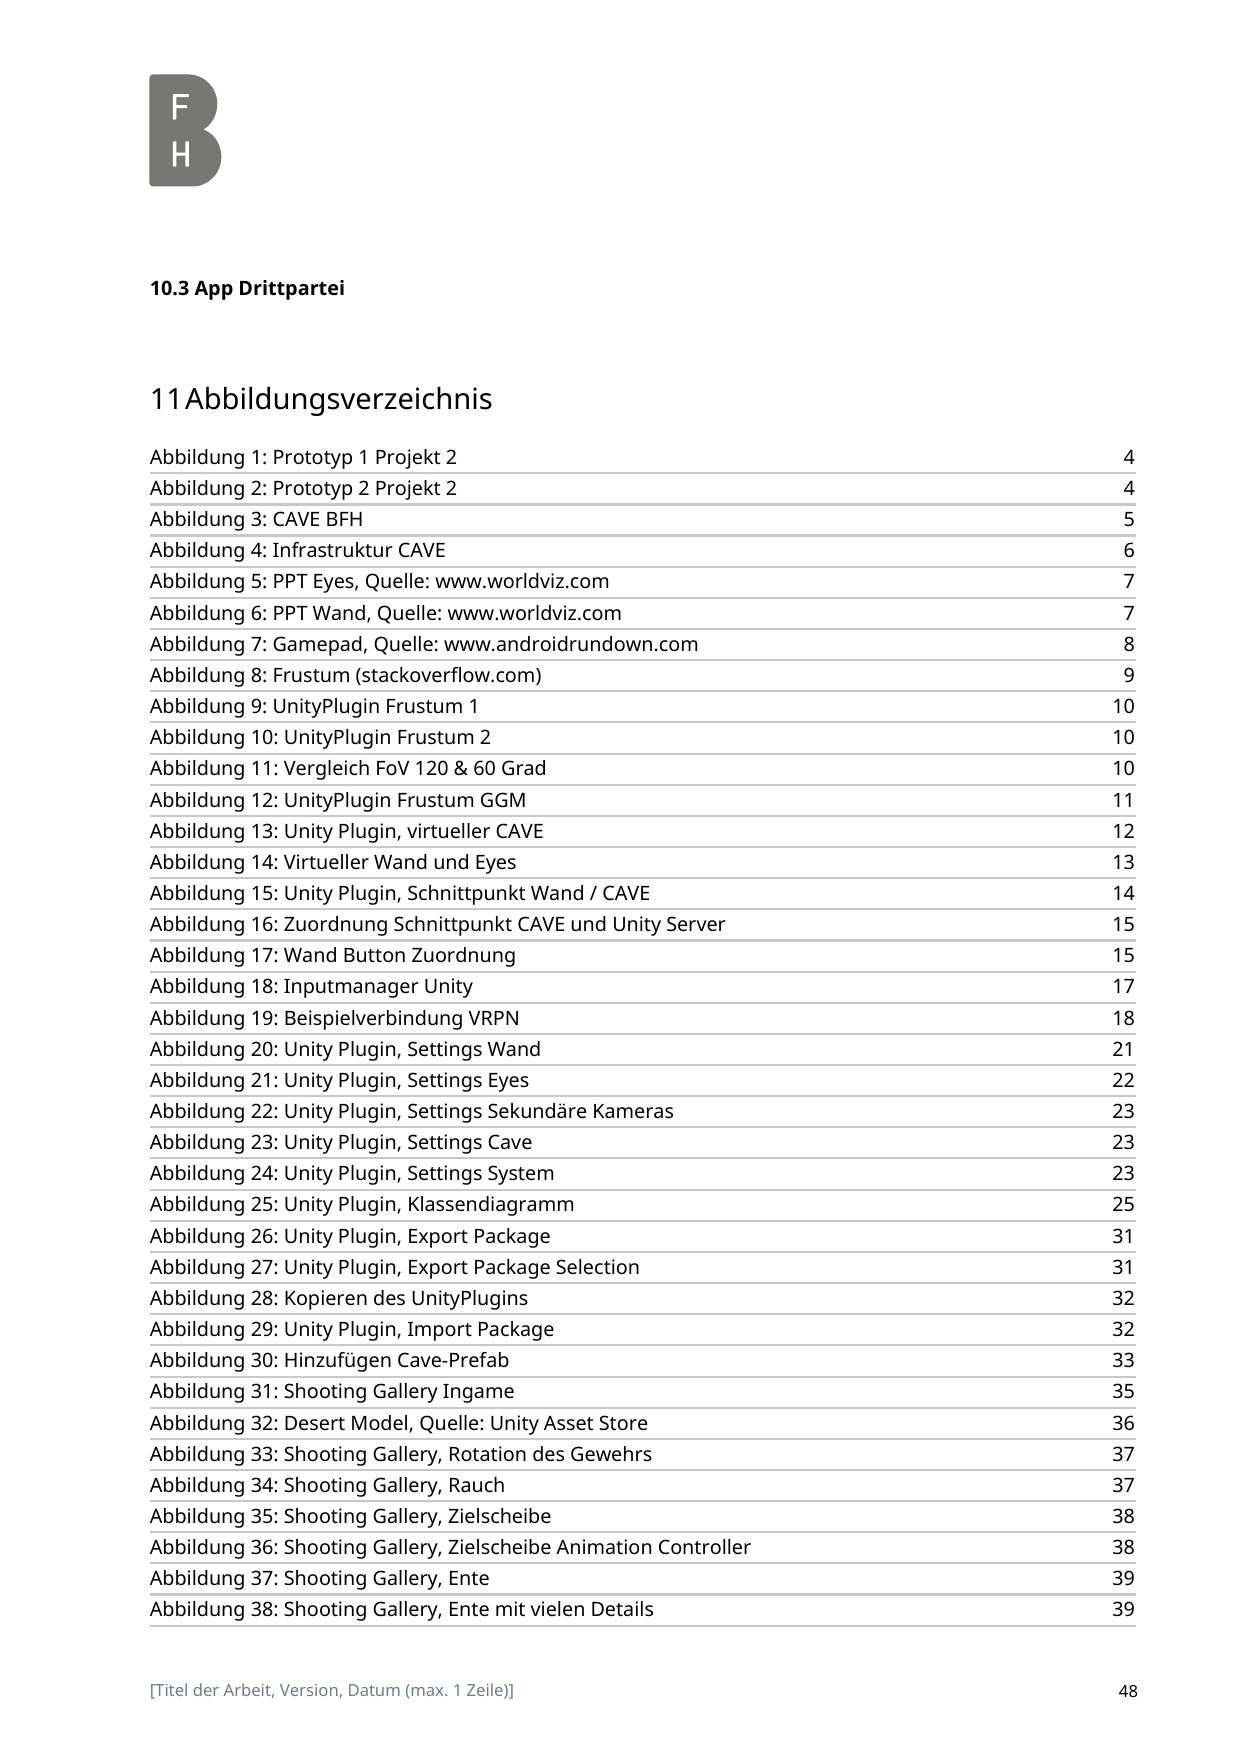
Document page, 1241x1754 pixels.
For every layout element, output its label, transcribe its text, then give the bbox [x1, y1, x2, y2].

text Abbildung 28: Kopieren des UnityPlugins 32 [149, 1284, 1136, 1315]
text Abbildung 33: Shooting Gallery, Rotation des Gewehrs 37 [149, 1440, 1136, 1471]
text Abbildung 10: UnityPlugin Frustum 2 10 [149, 723, 1136, 755]
text Abbildung 32: Desert Model, Quelle: Unity Asset Store 36 [149, 1409, 1136, 1440]
text Abbildung 29: Unity Plugin, Import Package 32 [149, 1315, 1136, 1346]
text Abbildung 24: Unity Plugin, Settings System 23 [149, 1159, 1136, 1191]
text Abbildung 12: UnityPlugin Frustum GGM 11 [149, 786, 1136, 817]
text Abbildung 13: Unity Plugin, virtueller CAVE 12 [149, 817, 1136, 848]
text Abbildung 23: Unity Plugin, Settings Cave 23 [149, 1128, 1136, 1159]
text Abbildung 37: Shooting Gallery, Ente 39 [149, 1564, 1136, 1596]
text Abbildung 16: Zuordnung Schnittpunkt CAVE und Unity Server 15 [149, 910, 1136, 942]
text Abbildung 30: Hinzufügen Cave-Prefab 33 [149, 1346, 1136, 1378]
text Abbildung 1: Prototyp 1 Projekt 2 4 [149, 443, 1136, 474]
text Abbildung 27: Unity Plugin, Export Package Selection 31 [149, 1253, 1136, 1284]
text Abbildung 14: Virtueller Wand und Eyes 13 [149, 848, 1136, 879]
text Abbildung 31: Shooting Gallery Ingame 35 [149, 1378, 1136, 1409]
subtitle App Drittpartei [149, 274, 1136, 302]
text Abbildung 25: Unity Plugin, Klassendiagramm 25 [149, 1191, 1136, 1222]
text Abbildung 21: Unity Plugin, Settings Eyes 22 [149, 1066, 1136, 1097]
text Abbildung 6: PPT Wand, Quelle: www.worldviz.com 7 [149, 599, 1136, 630]
text Abbildung 18: Inputmanager Unity 17 [149, 973, 1136, 1004]
text Abbildung 17: Wand Button Zuordnung 15 [149, 942, 1136, 973]
text Abbildung 19: Beispielverbindung VRPN 18 [149, 1004, 1136, 1035]
text Abbildung 4: Infrastruktur CAVE 6 [149, 537, 1136, 568]
text Abbildung 35: Shooting Gallery, Zielscheibe 38 [149, 1502, 1136, 1533]
text Abbildung 5: PPT Eyes, Quelle: www.worldviz.com 7 [149, 568, 1136, 599]
text Abbildung 36: Shooting Gallery, Zielscheibe Animation Controller 38 [149, 1533, 1136, 1564]
text Abbildung 26: Unity Plugin, Export Package 31 [149, 1222, 1136, 1253]
text Abbildung 8: Frustum (stackoverflow.com) 9 [149, 661, 1136, 692]
text Abbildung 2: Prototyp 2 Projekt 2 4 [149, 474, 1136, 506]
text Abbildung 22: Unity Plugin, Settings Sekundäre Kameras 23 [149, 1097, 1136, 1128]
text Abbildung 9: UnityPlugin Frustum 1 10 [149, 692, 1136, 723]
text Abbildung 7: Gamepad, Quelle: www.androidrundown.com 8 [149, 630, 1136, 661]
text Abbildung 3: CAVE BFH 5 [149, 506, 1136, 537]
text Abbildung 34: Shooting Gallery, Rauch 37 [149, 1471, 1136, 1502]
text Abbildung 20: Unity Plugin, Settings Wand 21 [149, 1035, 1136, 1066]
subtitle Abbildungsverzeichnis [149, 378, 1136, 418]
text Abbildung 38: Shooting Gallery, Ente mit vielen Details 39 [149, 1596, 1136, 1627]
text Abbildung 15: Unity Plugin, Schnittpunkt Wand / CAVE 14 [149, 879, 1136, 910]
text Abbildung 11: Vergleich FoV 120 & 60 Grad 10 [149, 755, 1136, 786]
